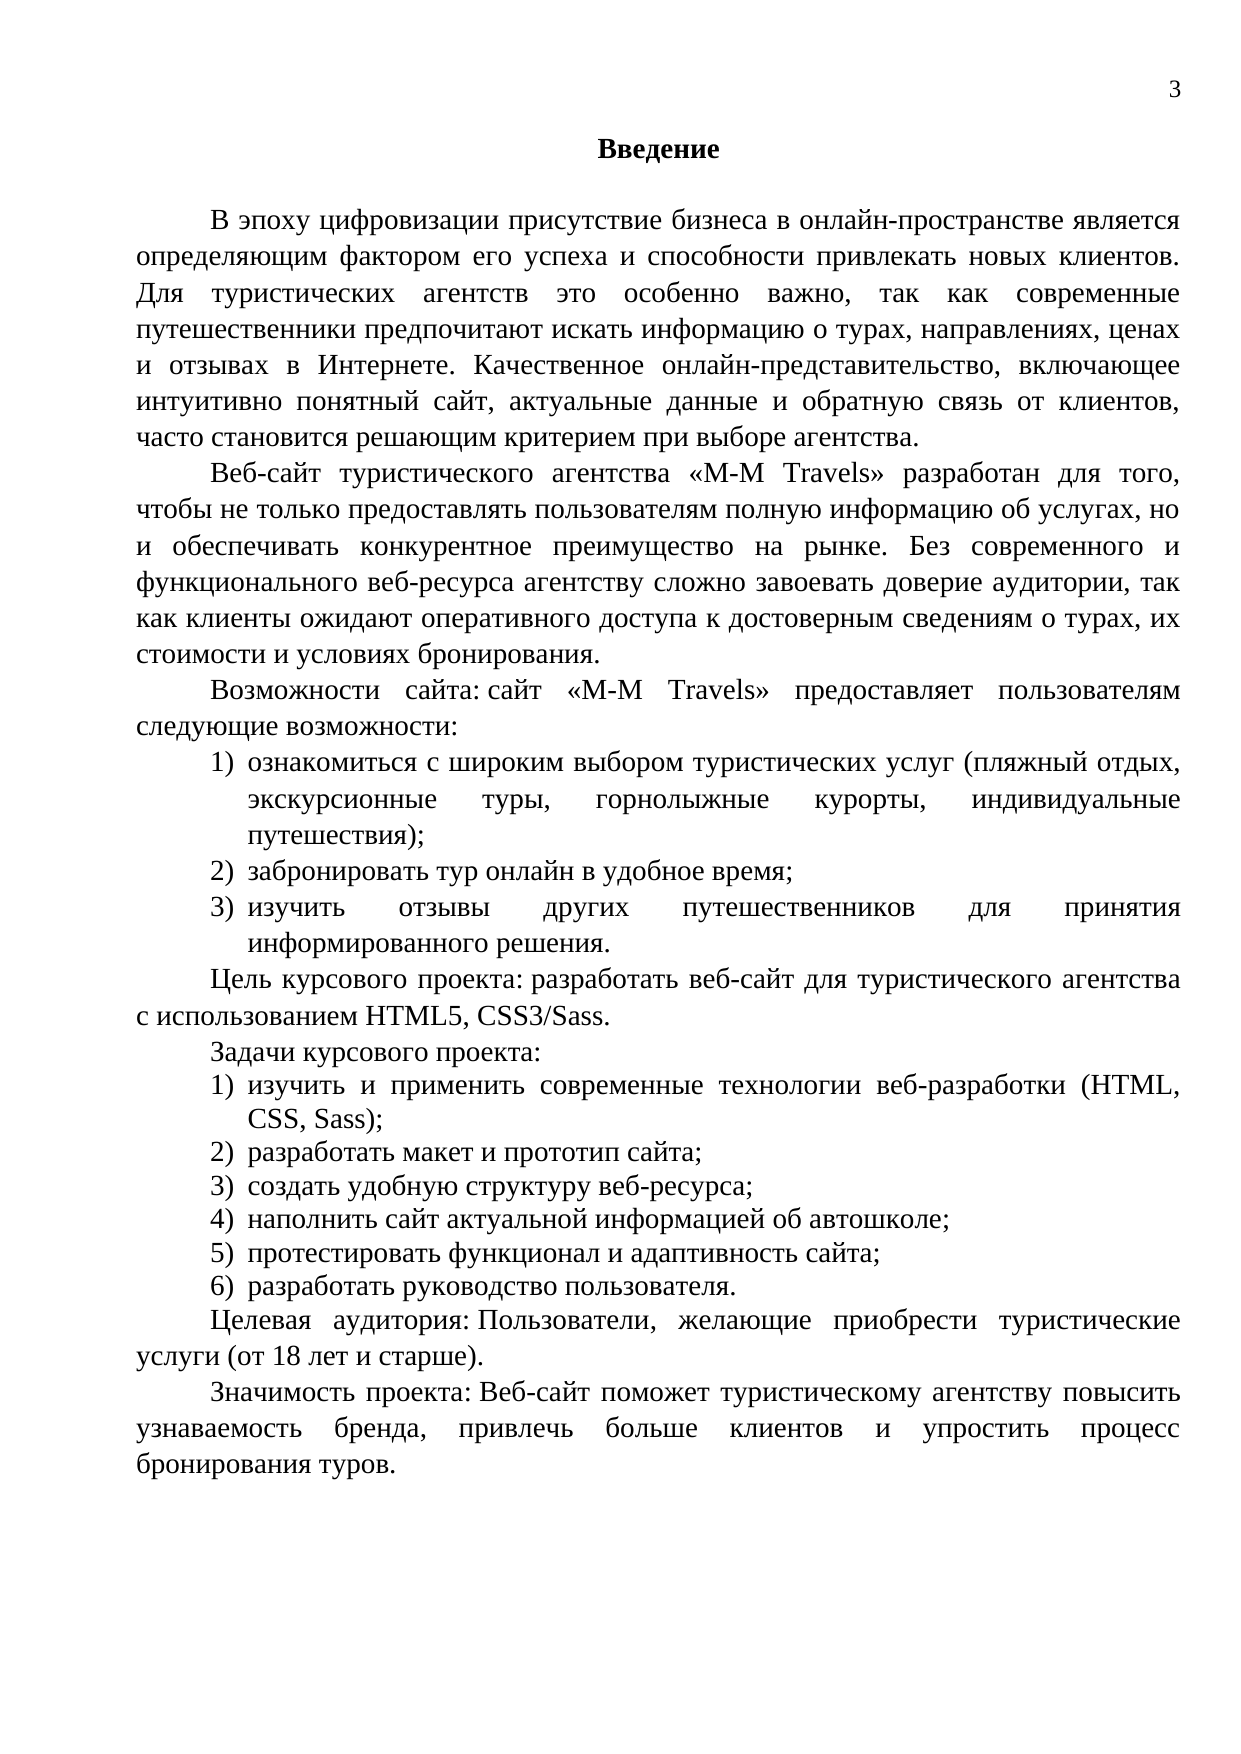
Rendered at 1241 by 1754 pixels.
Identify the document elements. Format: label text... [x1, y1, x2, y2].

list создать удобную структуру веб-ресурса; [210, 1168, 1181, 1201]
list изучить и применить современные технологии веб-разработки (HTML, CSS, Sass); [210, 1067, 1181, 1134]
list Введение [136, 131, 1181, 165]
text Значимость проекта: Веб-сайт поможет туристическому агентству повысить узнаваемость бренда, привлечь больше клиентов и упростить процесс бронирования туров. [136, 1374, 1181, 1480]
text Задачи курсового проекта: [136, 1034, 1181, 1067]
text Цель курсового проекта: разработать веб-сайт для туристического агентства с использованием HTML5, CSS3/Sass. [136, 961, 1181, 1031]
text В эпоху цифровизации присутствие бизнеса в онлайн-пространстве является определяющим фактором его успеха и способности привлекать новых клиентов. Для туристических агентств это особенно важно, так как современные путешественники предпочитают искать информацию о турах, направлениях, ценах и отзывах в Интернете. Качественное онлайн-представительство, включающее интуитивно понятный сайт, актуальные данные и обратную связь от клиентов, часто становится решающим критерием при выборе агентства. [136, 202, 1181, 453]
text Целевая аудитория: Пользователи, желающие приобрести туристические услуги (от 18 лет и старше). [136, 1302, 1181, 1372]
list ознакомиться с широким выбором туристических услуг (пляжный отдых, экскурсионные туры, горнолыжные курорты, индивидуальные путешествия); [210, 744, 1181, 850]
list протестировать функционал и адаптивность сайта; [210, 1235, 1181, 1268]
list изучить отзывы других путешественников для принятия информированного решения. [210, 889, 1181, 959]
list забронировать тур онлайн в удобное время; [210, 853, 1181, 887]
text Возможности сайта: сайт «M-M Travels» предоставляет пользователям следующие возможности: [136, 672, 1181, 742]
list наполнить сайт актуальной информацией об автошколе; [210, 1201, 1181, 1235]
list разработать макет и прототип сайта; [210, 1134, 1181, 1168]
text Веб-сайт туристического агентства «M-M Travels» разработан для того, чтобы не только предоставлять пользователям полную информацию об услугах, но и обеспечивать конкурентное преимущество на рынке. Без современного и функционального веб-ресурса агентству сложно завоевать доверие аудитории, так как клиенты ожидают оперативного доступа к достоверным сведениям о турах, их стоимости и условиях бронирования. [136, 455, 1181, 670]
list разработать руководство пользователя. [210, 1268, 1181, 1302]
